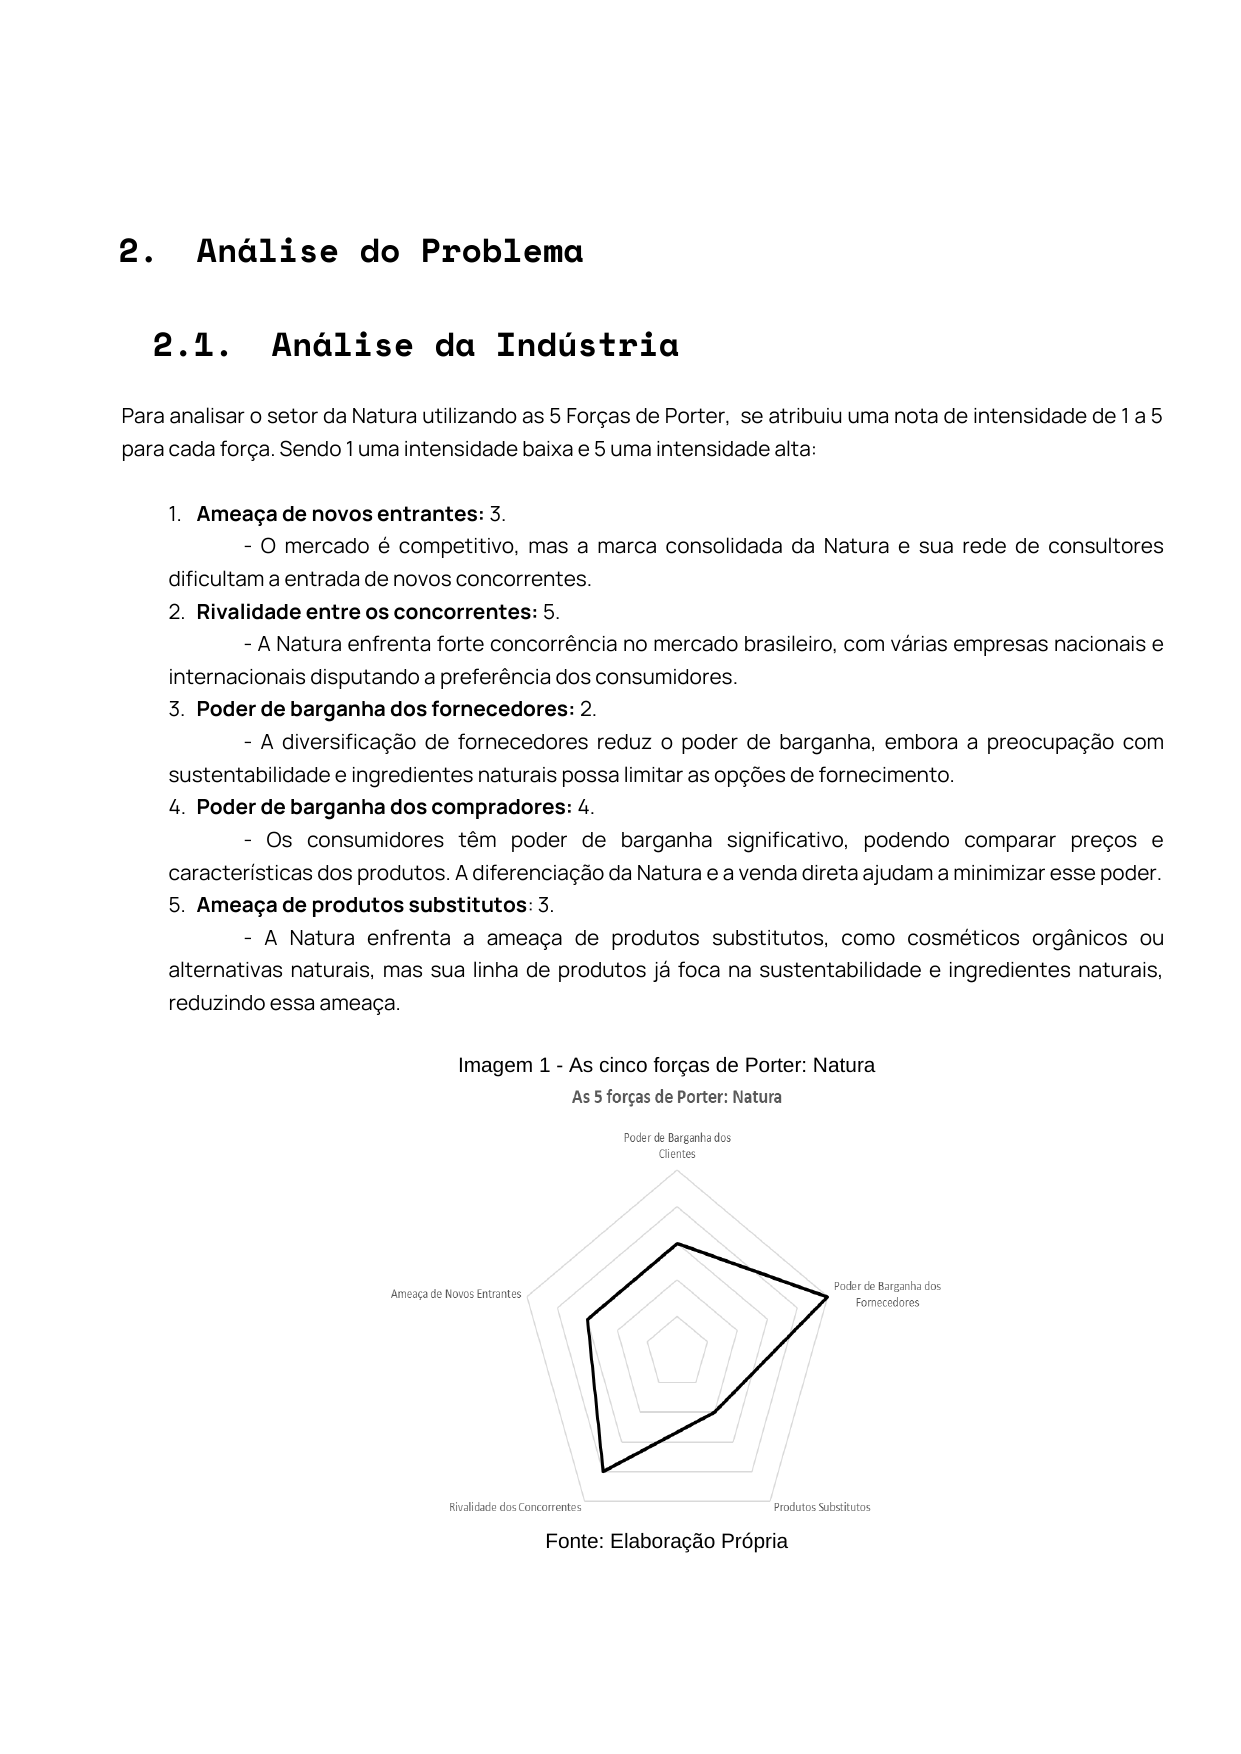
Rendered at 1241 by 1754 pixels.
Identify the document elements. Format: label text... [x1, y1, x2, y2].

text 2. Rivalidade entre os concorrentes: 5. [168, 597, 1165, 625]
text 1. Ameaça de novos entrantes: 3. [168, 499, 1165, 527]
subtitle Análise da Indústria [234, 319, 1165, 369]
picture [383, 1080, 951, 1525]
text Para analisar o setor da Natura utilizando as 5 Forças de Porter, se atribuiu uma nota de intensidade de 1 a 5 para cada força. Sendo 1 uma intensidade baixa e 5 uma intensidade alta: [121, 401, 1165, 462]
subtitle Análise do Problema [159, 225, 1165, 274]
text Imagem 1 - As cinco forças de Porter: Natura [168, 1053, 1165, 1077]
text - A Natura enfrenta a ameaça de produtos substitutos, como cosméticos orgânicos ou alternativas naturais, mas sua linha de produtos já foca na sustentabilidade e ingredientes naturais, reduzindo essa ameaça. [168, 923, 1165, 1017]
text - A Natura enfrenta forte concorrência no mercado brasileiro, com várias empresas nacionais e internacionais disputando a preferência dos consumidores. [168, 629, 1165, 691]
text - A diversificação de fornecedores reduz o poder de barganha, embora a preocupação com sustentabilidade e ingredientes naturais possa limitar as opções de fornecimento. [168, 727, 1165, 788]
text - O mercado é competitivo, mas a marca consolidada da Natura e sua rede de consultores dificultam a entrada de novos concorrentes. [168, 532, 1165, 593]
text - Os consumidores têm poder de barganha significativo, podendo comparar preços e características dos produtos. A diferenciação da Natura e a venda direta ajudam a minimizar esse poder. [168, 825, 1165, 886]
text 3. Poder de barganha dos fornecedores: 2. [168, 695, 1165, 723]
text 4. Poder de barganha dos compradores: 4. [168, 792, 1165, 821]
text 5. Ameaça de produtos substitutos: 3. [168, 890, 1165, 919]
text Fonte: Elaboração Própria [168, 1529, 1165, 1553]
